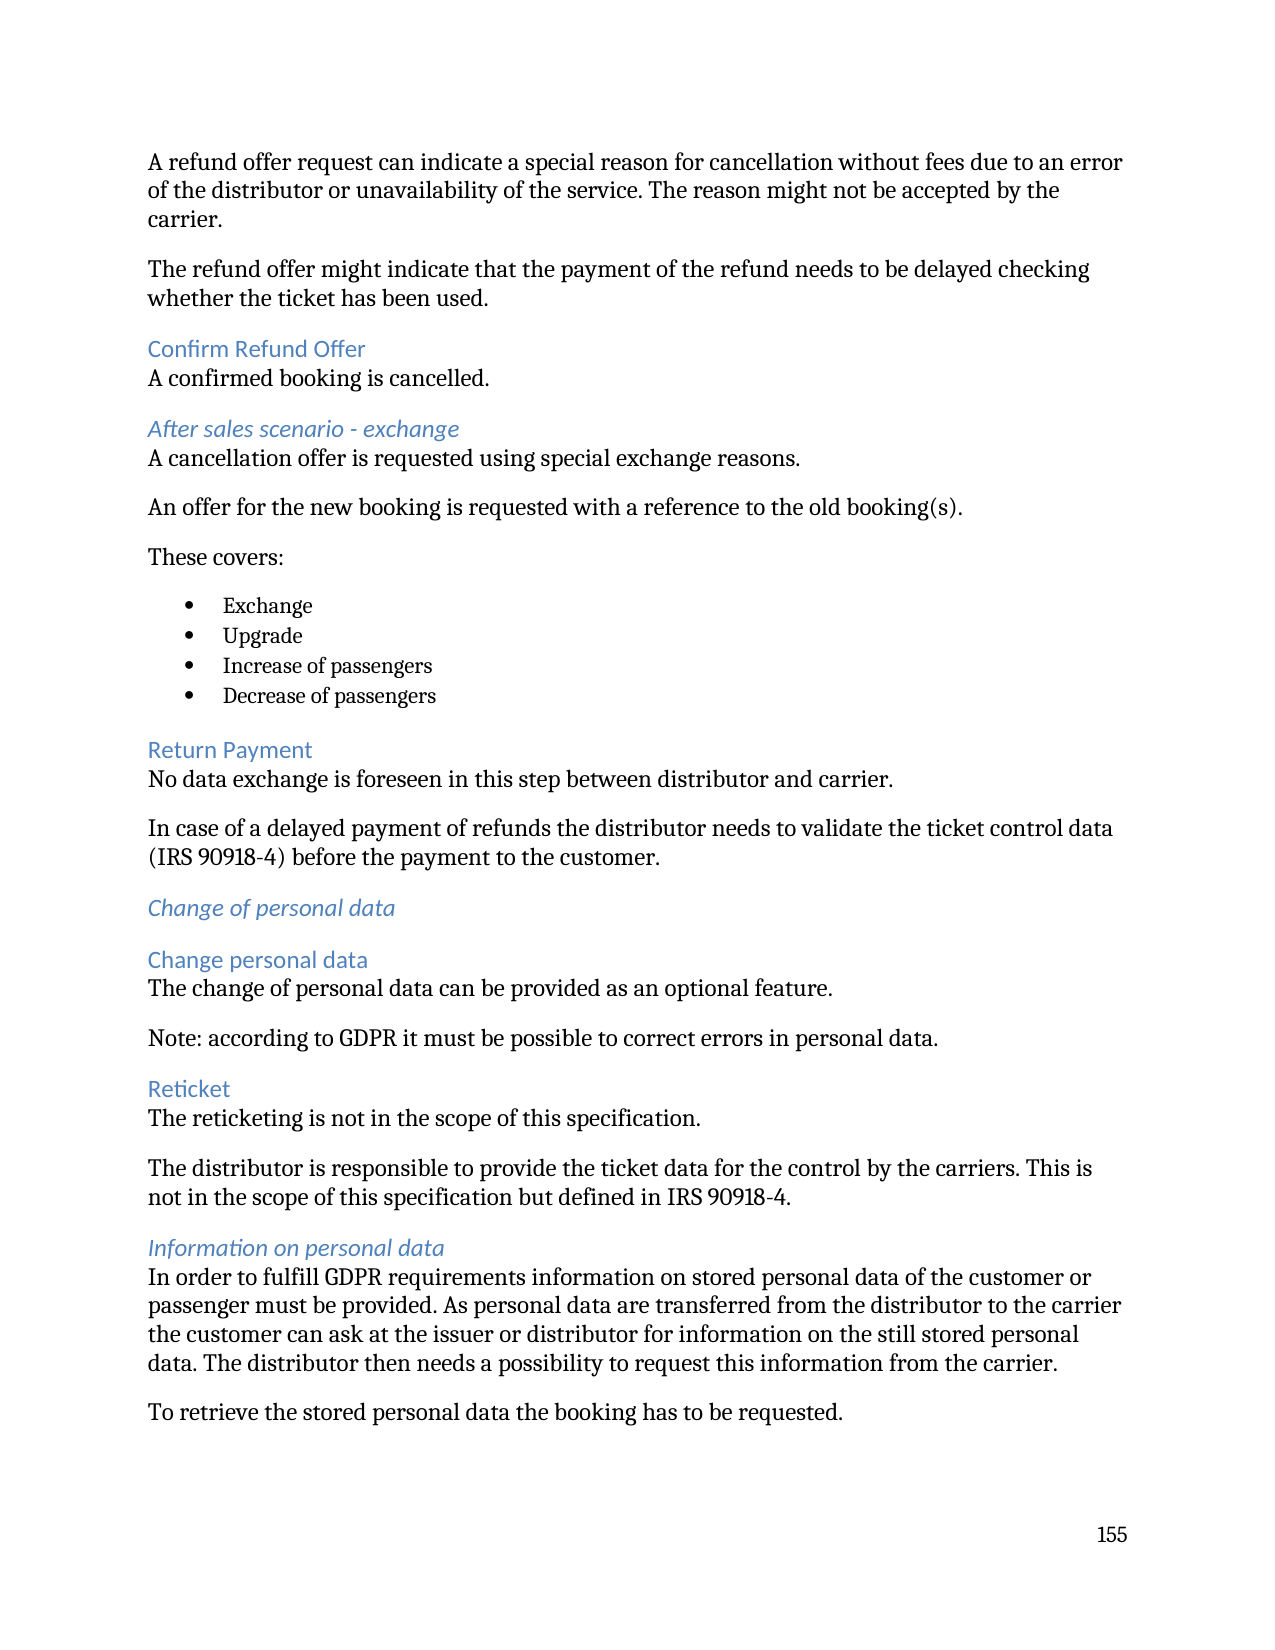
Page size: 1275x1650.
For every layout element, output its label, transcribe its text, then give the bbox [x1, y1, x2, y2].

text The reticketing is not in the scope of this specification. [148, 1104, 1127, 1133]
subtitle After sales scenario - exchange [148, 413, 1127, 444]
text A cancellation offer is requested using special exchange reasons. [148, 444, 1127, 472]
text In case of a delayed payment of refunds the distributor needs to validate the ticket control data (IRS 90918-4) before the payment to the customer. [148, 814, 1127, 872]
text In order to fulfill GDPR requirements information on stored personal data of the customer or passenger must be provided. As personal data are transferred from the distributor to the carrier the customer can ask at the issuer or distributor for information on the still stored personal data. The distributor then needs a possibility to request this information from the carrier. [148, 1262, 1127, 1377]
text To retrieve the stored personal data the booking has to be requested. [148, 1398, 1127, 1427]
subtitle Change of personal data [148, 892, 1127, 923]
list Increase of passengers [185, 653, 1127, 679]
subtitle Information on personal data [148, 1232, 1127, 1262]
subtitle Return Payment [148, 734, 1127, 764]
list Exchange [185, 592, 1127, 619]
text An offer for the new booking is requested with a reference to the old booking(s). [148, 493, 1127, 522]
text A refund offer request can indicate a special reason for cancellation without fees due to an error of the distributor or unavailability of the service. The reason might not be accepted by the carrier. [148, 148, 1127, 234]
text The refund offer might indicate that the payment of the refund needs to be delayed checking whether the ticket has been used. [148, 255, 1127, 312]
subtitle Reticket [148, 1073, 1127, 1104]
text Note: according to GDPR it must be possible to correct errors in personal data. [148, 1024, 1127, 1053]
text These covers: [148, 543, 1127, 572]
list Decrease of passengers [185, 683, 1127, 709]
list Upgrade [185, 623, 1127, 649]
text No data exchange is foreseen in this step between distributor and carrier. [148, 764, 1127, 793]
text A confirmed booking is cancelled. [148, 363, 1127, 392]
subtitle Confirm Refund Offer [148, 333, 1127, 363]
text The distributor is responsible to provide the ticket data for the control by the carriers. This is not in the scope of this specification but defined in IRS 90918-4. [148, 1154, 1127, 1211]
text The change of personal data can be provided as an optional feature. [148, 974, 1127, 1003]
subtitle Change personal data [148, 944, 1127, 974]
